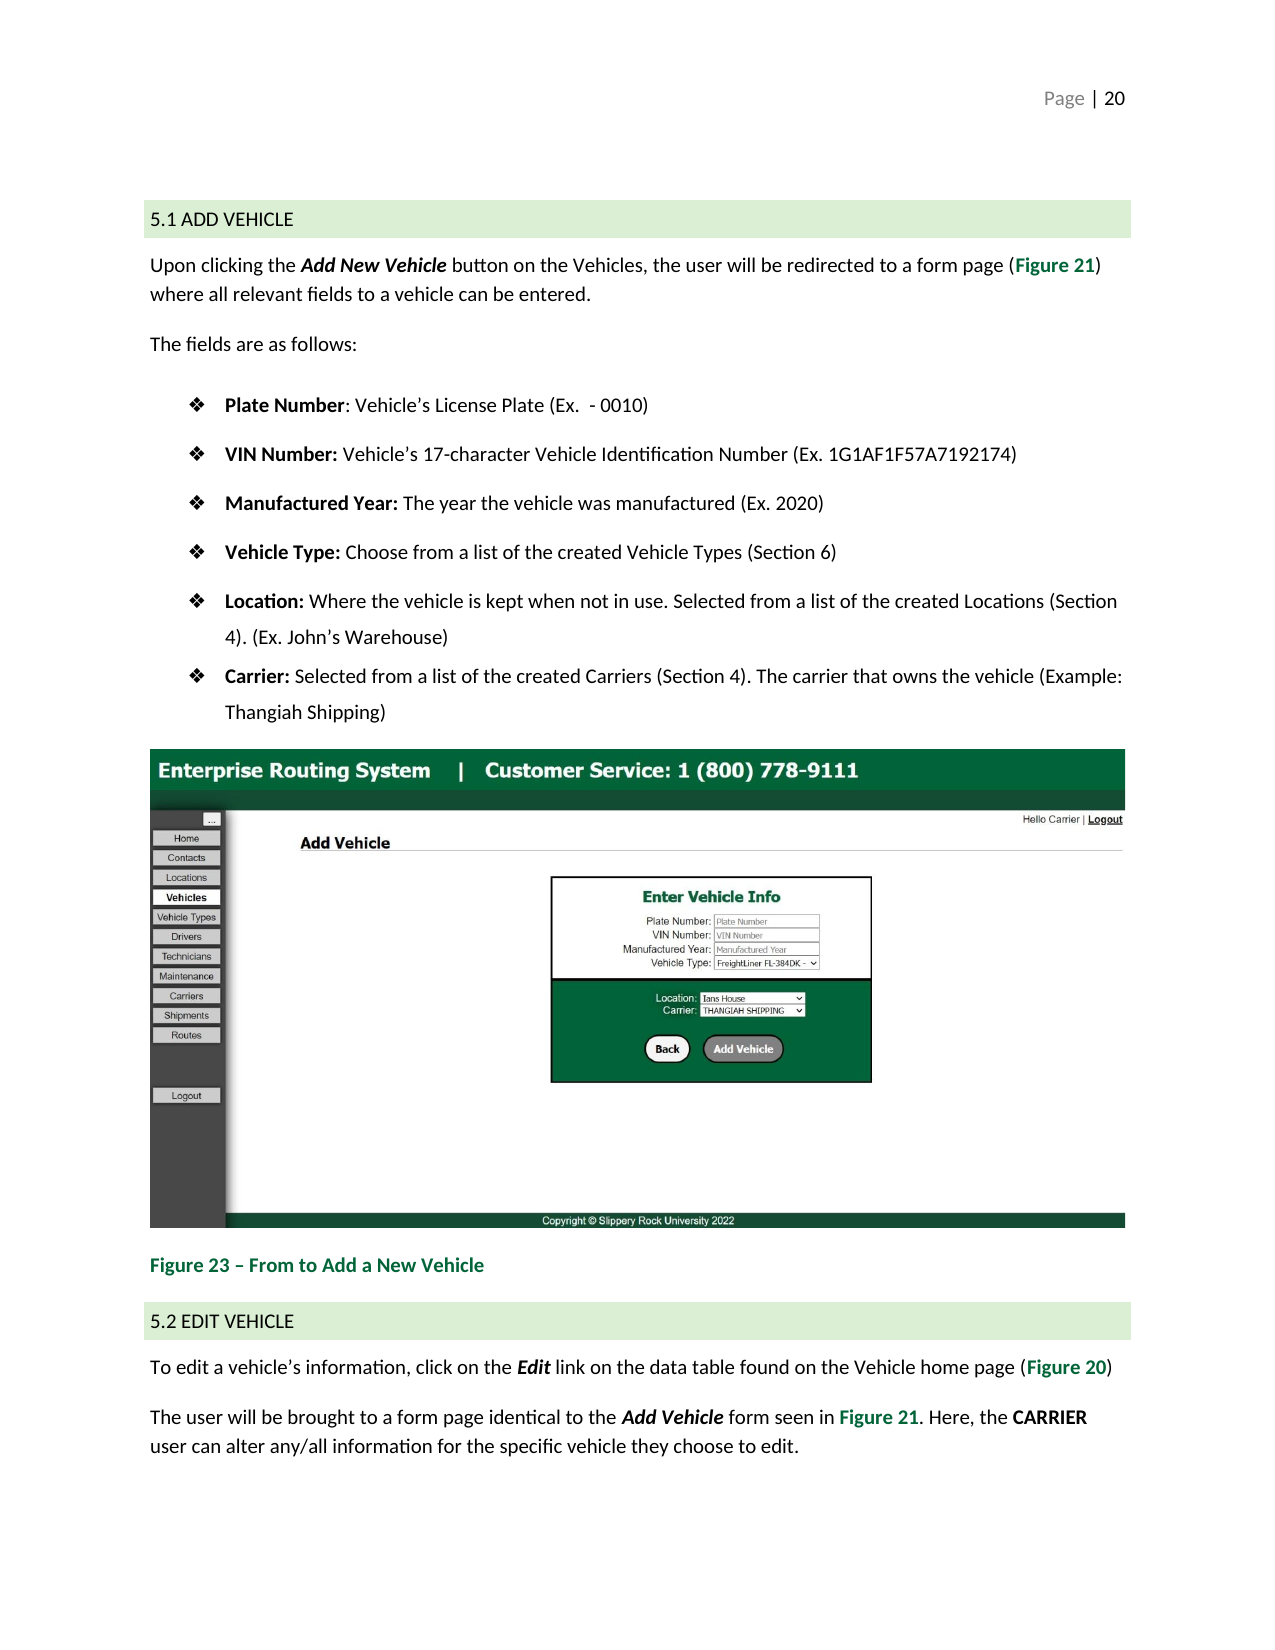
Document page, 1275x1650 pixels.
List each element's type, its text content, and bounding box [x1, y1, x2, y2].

list VIN Number: Vehicle’s 17-character Vehicle Identification Number (Ex. 1G1AF1F57A7192174) [187, 430, 1125, 473]
text Upon clicking the Add New Vehicle button on the Vehicles, the user will be redirected to a form page (Figure 21) where all relevant fields to a vehicle can be entered. [150, 252, 1125, 307]
picture [150, 749, 1125, 1228]
text The fields are as follows: [150, 331, 1125, 357]
text 5.1 ADD VEHICLE [150, 206, 1125, 232]
list Plate Number: Vehicle’s License Plate (Ex. - 0010) [187, 381, 1125, 424]
text To edit a vehicle’s information, click on the Edit link on the data table found on the Vehicle home page (Figure 20) [150, 1354, 1125, 1380]
list Carrier: Selected from a list of the created Carriers (Section 4). The carrier that owns the vehicle (Example: Thangiah Shipping) [187, 653, 1125, 725]
list Vehicle Type: Choose from a list of the created Vehicle Types (Section 6) [187, 528, 1125, 571]
text 5.2 EDIT VEHICLE [150, 1309, 1125, 1334]
text Figure 23 – From to Add a New Vehicle [150, 1252, 1125, 1278]
list Manufactured Year: The year the vehicle was manufactured (Ex. 2020) [187, 479, 1125, 522]
list Location: Where the vehicle is kept when not in use. Selected from a list of the created Locations (Section 4). (Ex. John’s Warehouse) [187, 577, 1125, 649]
text The user will be brought to a form page identical to the Add Vehicle form seen in Figure 21. Here, the CARRIER user can alter any/all information for the specific vehicle they choose to edit. [150, 1404, 1125, 1459]
